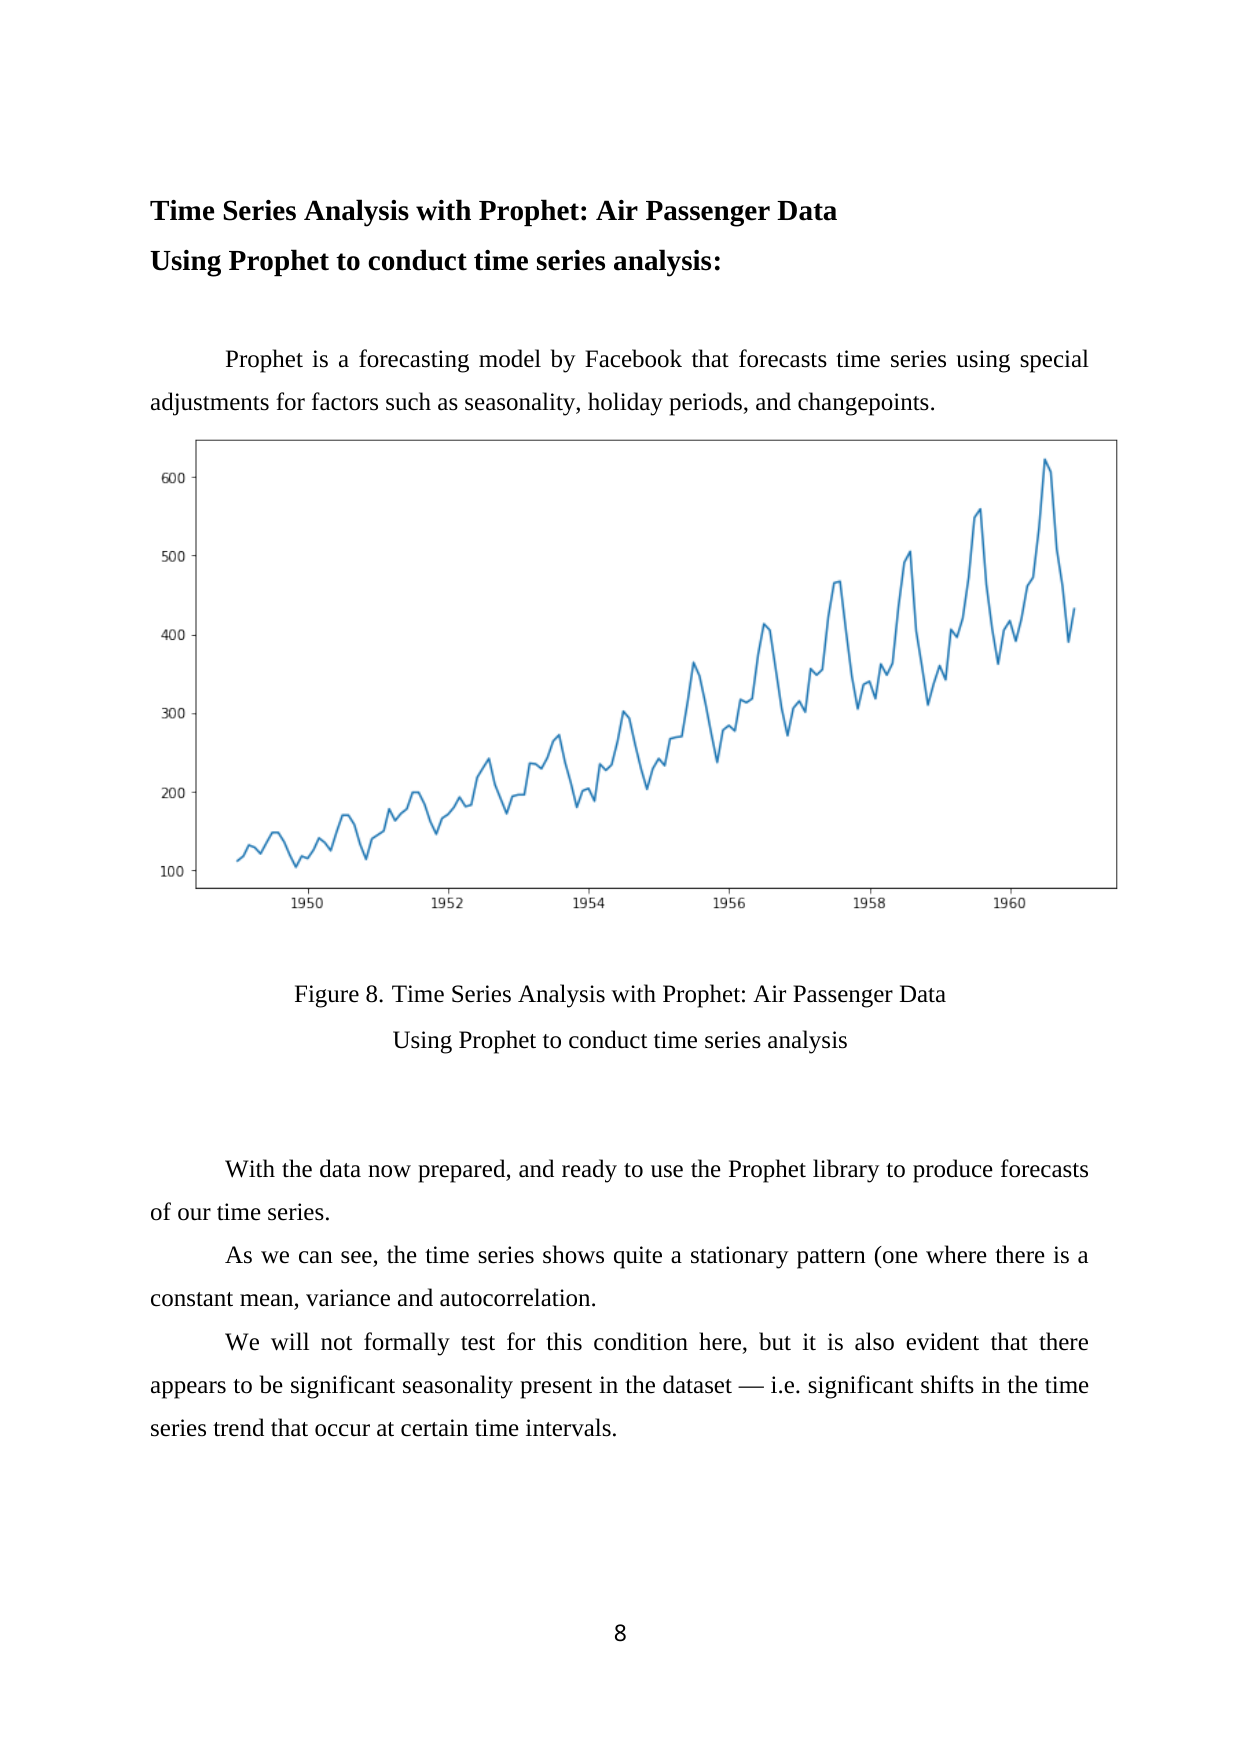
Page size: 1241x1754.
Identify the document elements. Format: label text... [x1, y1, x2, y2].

text As we can see, the time series shows quite a stationary pattern (one where there is a constant mean, variance and autocorrelation. [150, 1240, 1090, 1312]
text Prophet is a forecasting model by Facebook that forecasts time series using special adjustments for factors such as seasonality, holiday periods, and changepoints. [150, 344, 1090, 416]
text Time Series Analysis with Prophet: Air Passenger Data [150, 193, 1090, 227]
text Using Prophet to conduct time series analysis [150, 1025, 1090, 1053]
text Using Prophet to conduct time series analysis: [150, 243, 1090, 277]
text Figure 8. Time Series Analysis with Prophet: Air Passenger Data [150, 979, 1090, 1008]
text We will not formally test for this condition here, but it is also evident that there appears to be significant seasonality present in the dataset — i.e. significant shifts in the time series trend that occur at certain time intervals. [150, 1327, 1090, 1442]
picture [150, 430, 1125, 921]
text With the data now prepared, and ready to use the Prophet library to produce forecasts of our time series. [150, 1154, 1090, 1226]
